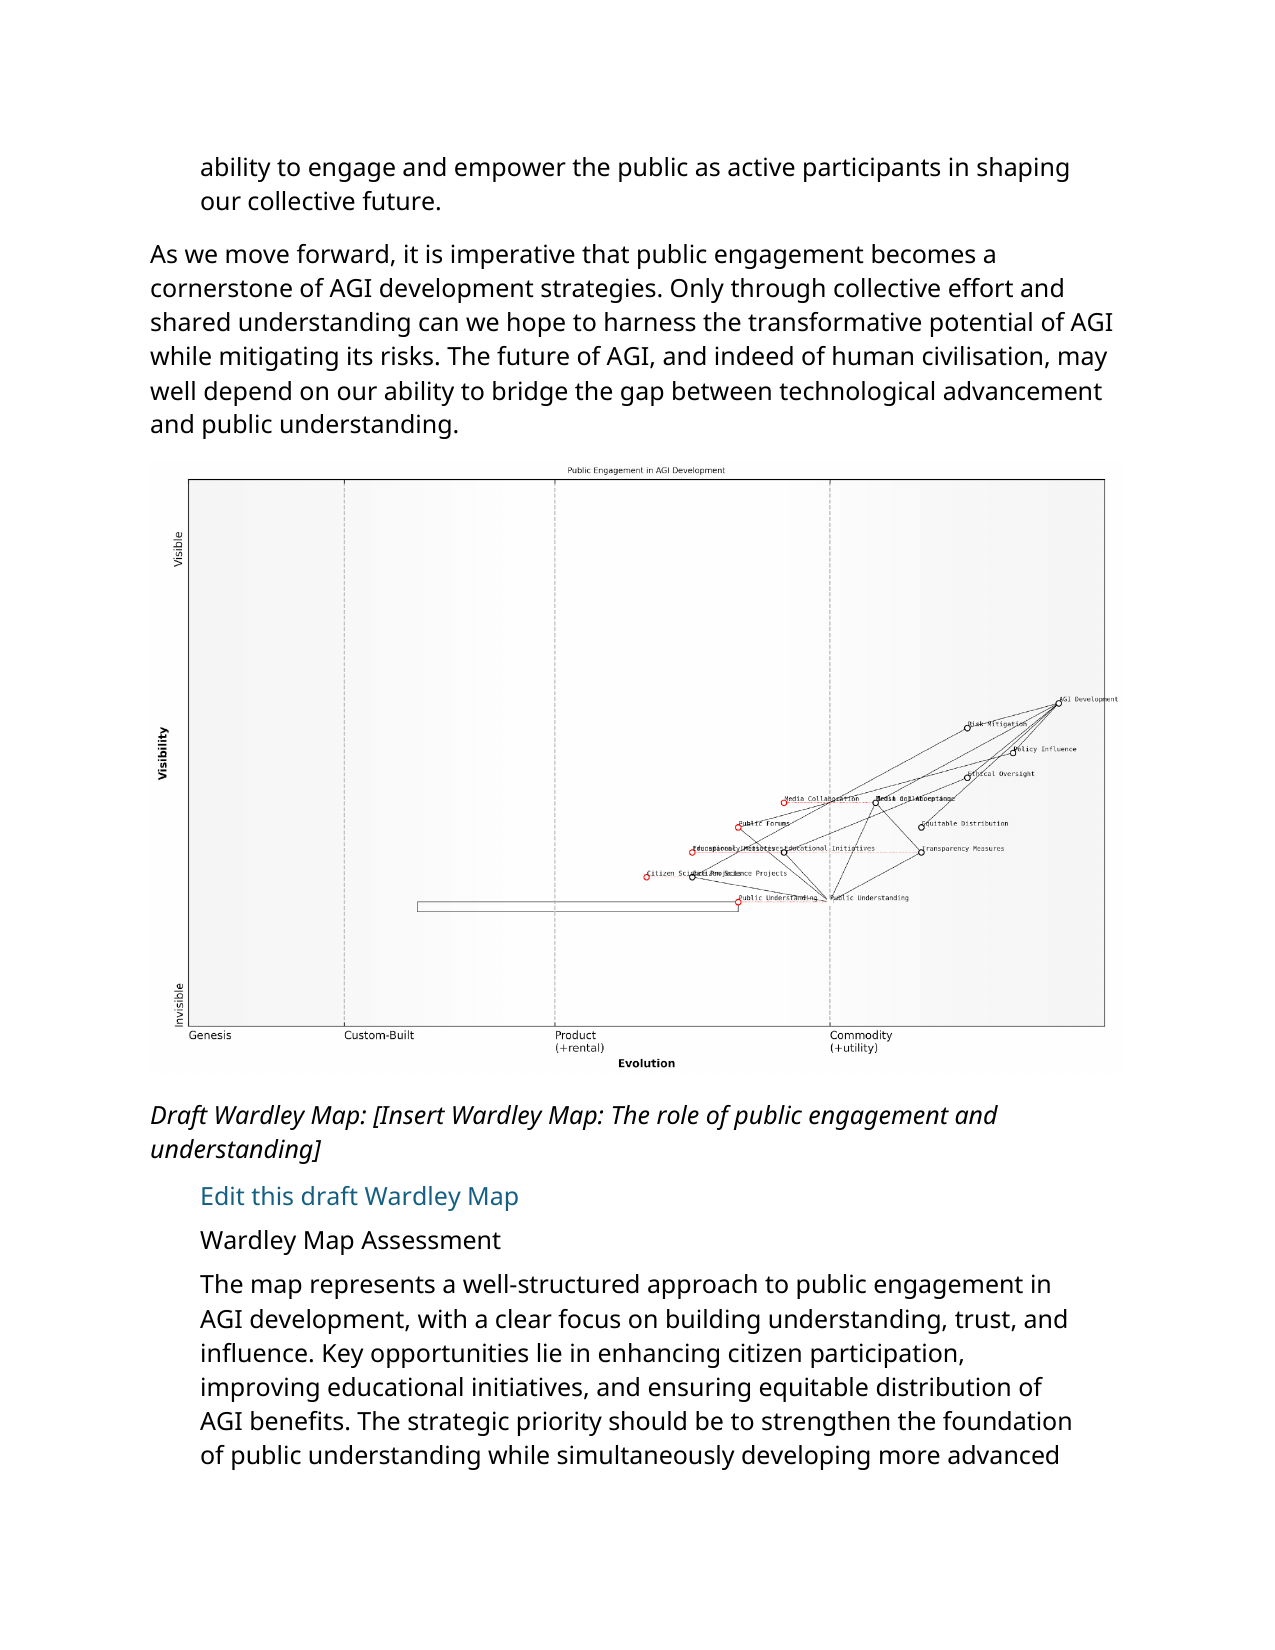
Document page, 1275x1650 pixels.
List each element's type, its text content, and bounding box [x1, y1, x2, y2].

text As we move forward, it is imperative that public engagement becomes a cornerstone of AGI development strategies. Only through collective effort and shared understanding can we hope to harness the transformative potential of AGI while mitigating its risks. The future of AGI, and indeed of human civilisation, may well depend on our ability to bridge the gap between technological advancement and public understanding. [150, 237, 1125, 441]
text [200, 1267, 1075, 1472]
text Wardley Map Assessment [200, 1223, 1075, 1257]
picture [150, 460, 1125, 1077]
text Edit this draft Wardley Map [200, 1178, 1075, 1212]
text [200, 150, 1075, 218]
text Draft Wardley Map: [Insert Wardley Map: The role of public engagement and understanding] [150, 1098, 1125, 1166]
